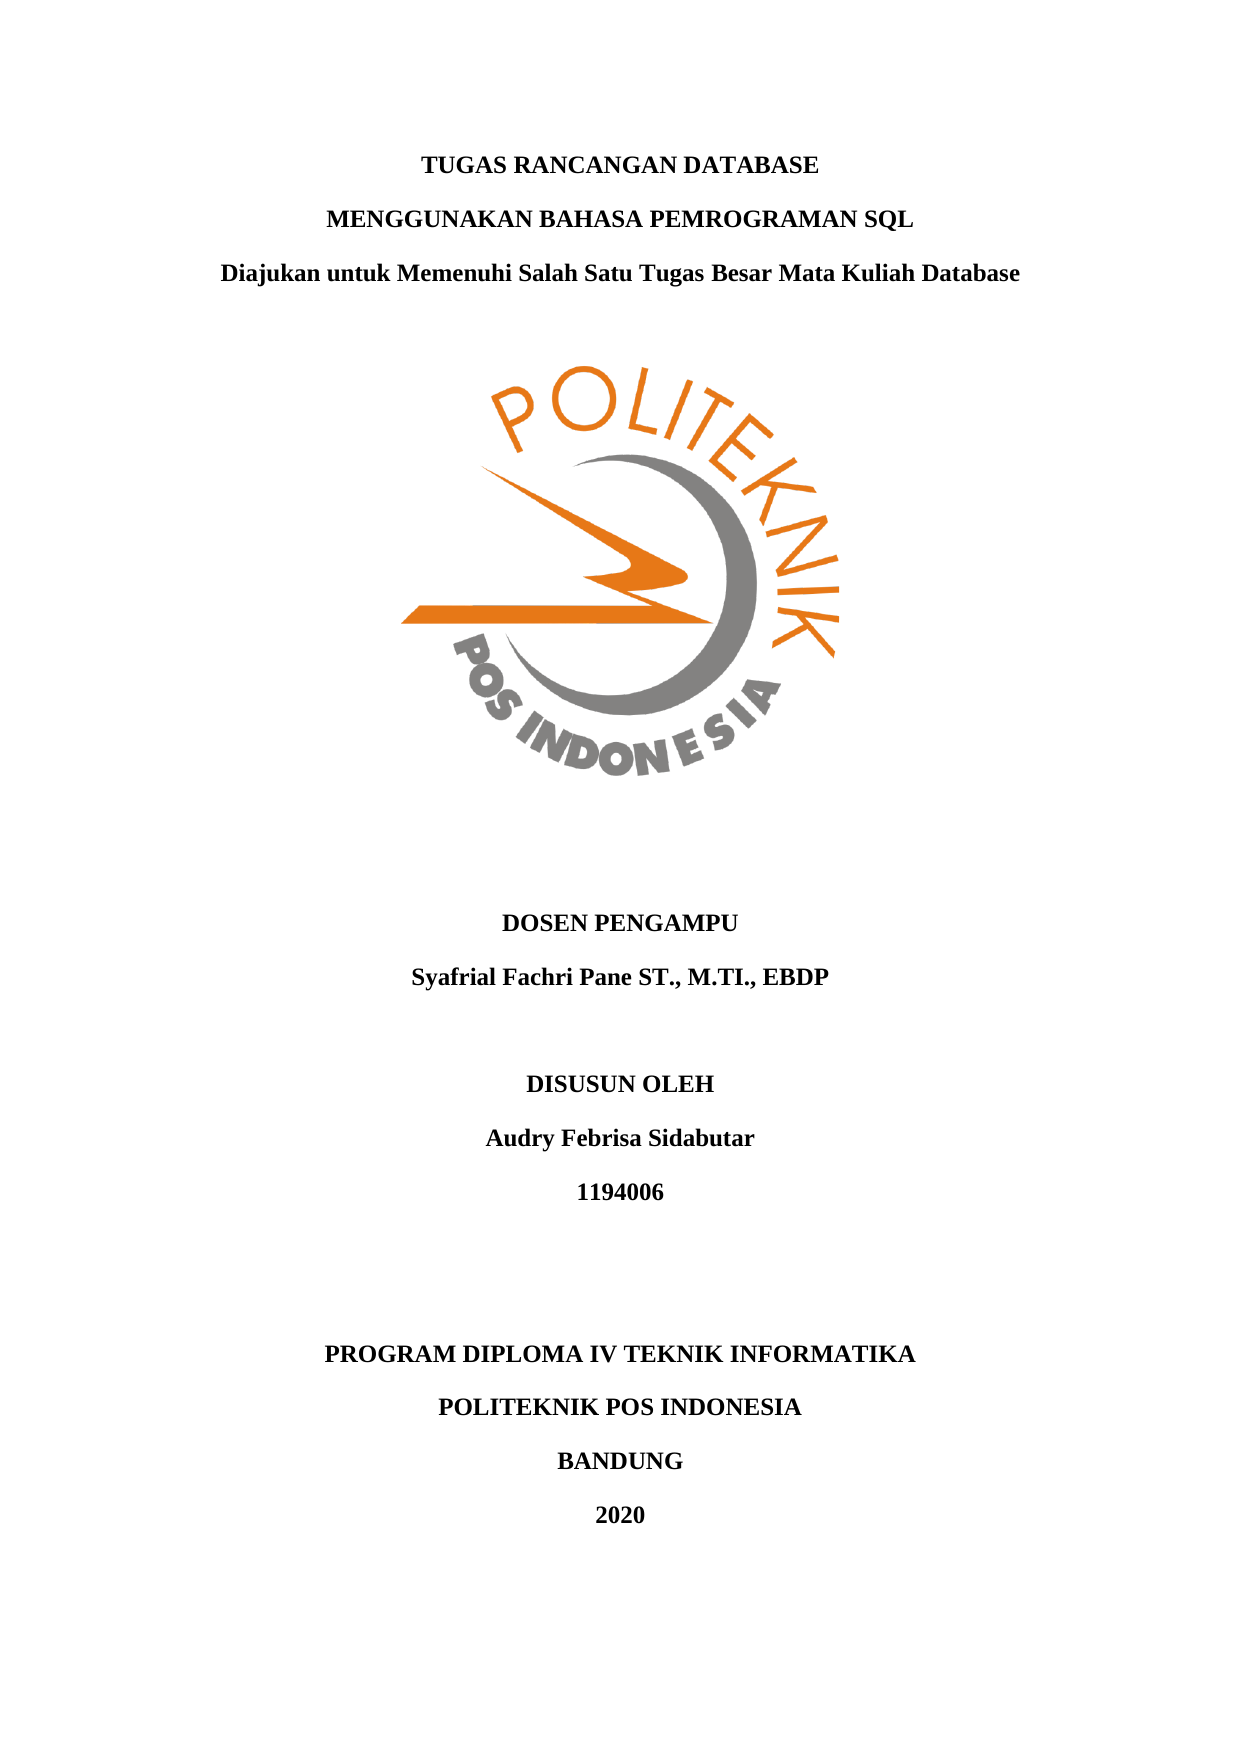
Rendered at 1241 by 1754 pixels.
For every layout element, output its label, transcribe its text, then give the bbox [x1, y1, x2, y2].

text 1194006 [150, 1177, 1090, 1206]
text 2020 [150, 1500, 1090, 1529]
text DISUSUN OLEH [150, 1069, 1090, 1098]
text Diajukan untuk Memenuhi Salah Satu Tugas Besar Mata Kuliah Database [150, 258, 1090, 286]
text MENGGUNAKAN BAHASA PEMROGRAMAN SQL [150, 204, 1090, 233]
text PROGRAM DIPLOMA IV TEKNIK INFORMATIKA [150, 1339, 1090, 1367]
text BANDUNG [150, 1446, 1090, 1475]
text Audry Febrisa Sidabutar [150, 1123, 1090, 1152]
text TUGAS RANCANGAN DATABASE [150, 150, 1090, 179]
picture [401, 365, 840, 776]
text DOSEN PENGAMPU [150, 908, 1090, 937]
text POLITEKNIK POS INDONESIA [150, 1392, 1090, 1421]
text Syafrial Fachri Pane ST., M.TI., EBDP [150, 962, 1090, 990]
